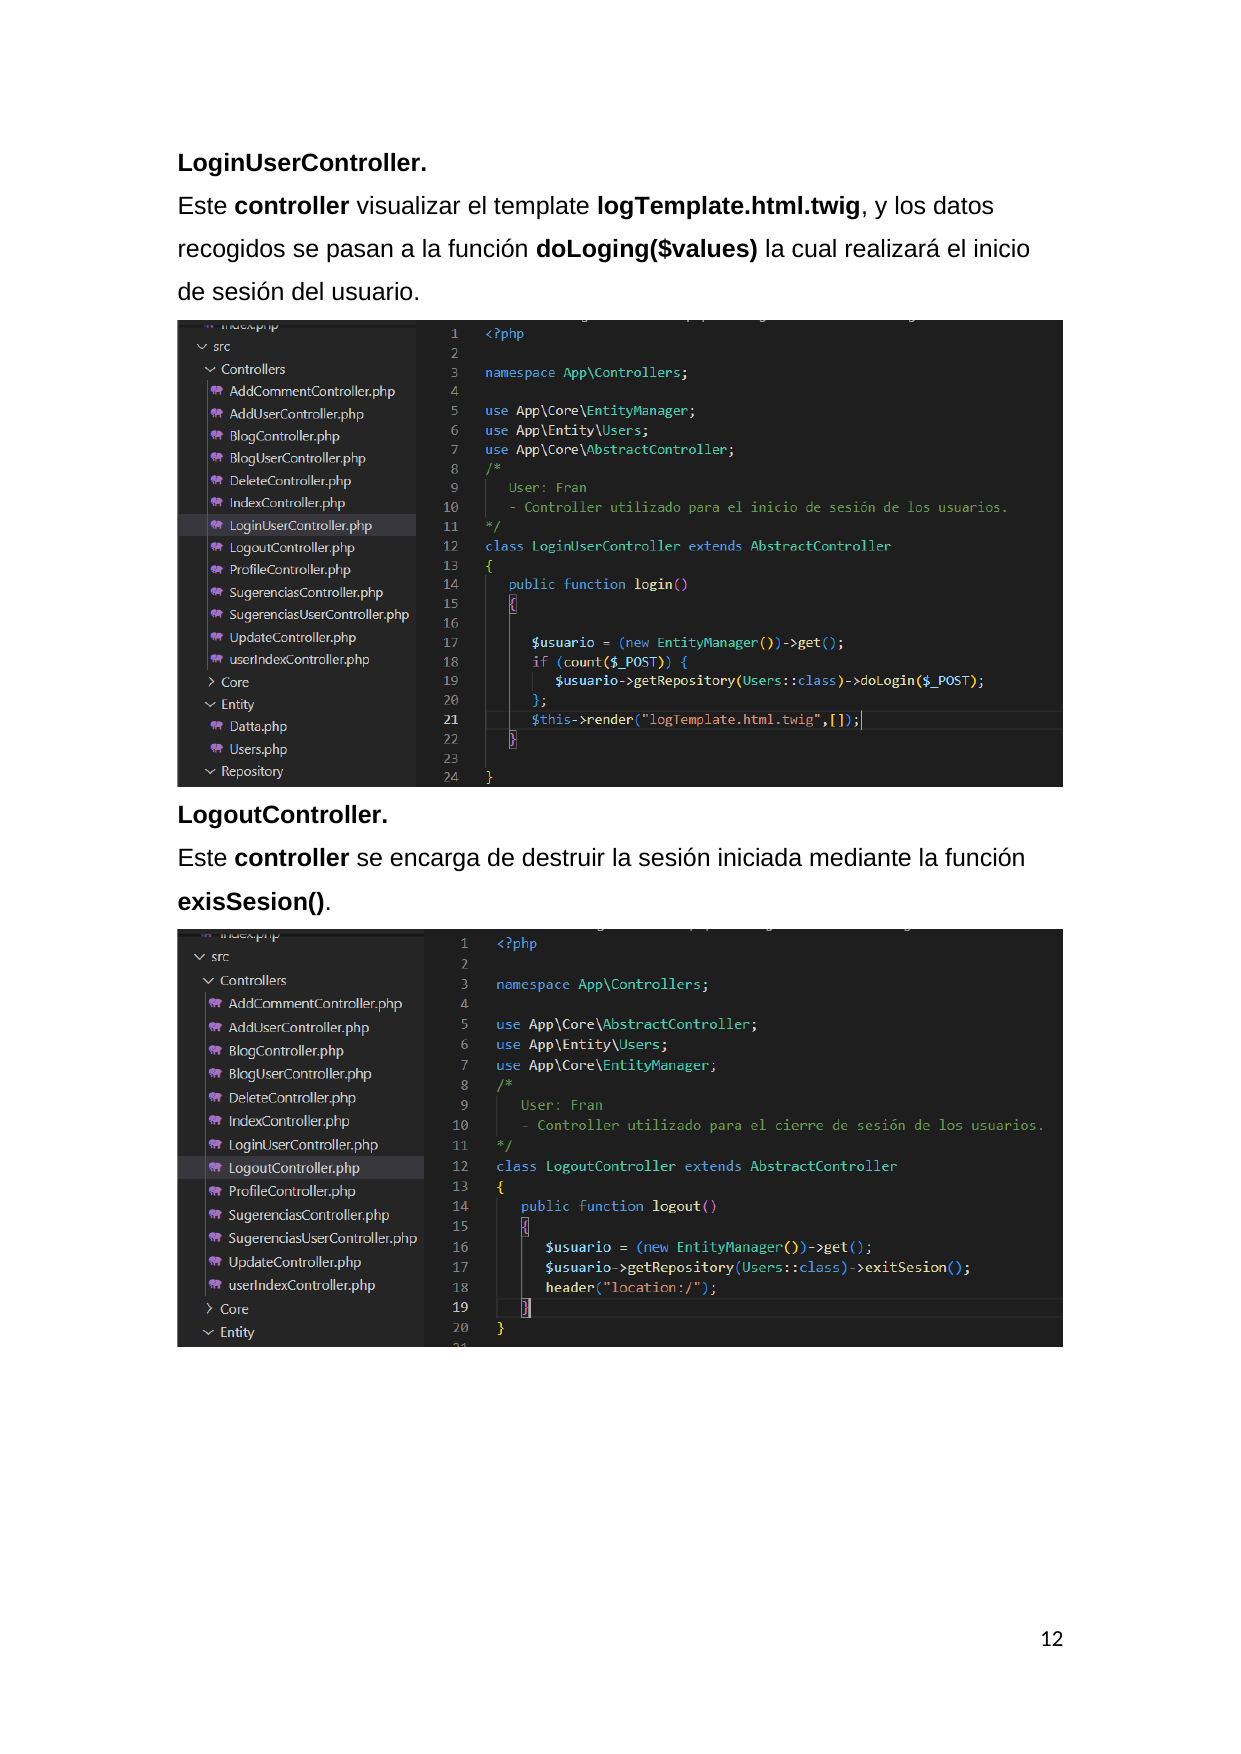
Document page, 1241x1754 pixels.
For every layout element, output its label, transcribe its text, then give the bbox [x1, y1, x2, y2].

text LoginUserController. [177, 148, 1063, 176]
text LogoutController. [177, 800, 1063, 829]
picture [177, 929, 1063, 1347]
text Este controller visualizar el template logTemplate.html.twig, y los datos recogidos se pasan a la función doLoging($values) la cual realizará el inicio de sesión del usuario. [177, 191, 1063, 306]
picture [177, 320, 1063, 787]
text Este controller se encarga de destruir la sesión iniciada mediante la función exisSesion(). [177, 843, 1063, 915]
